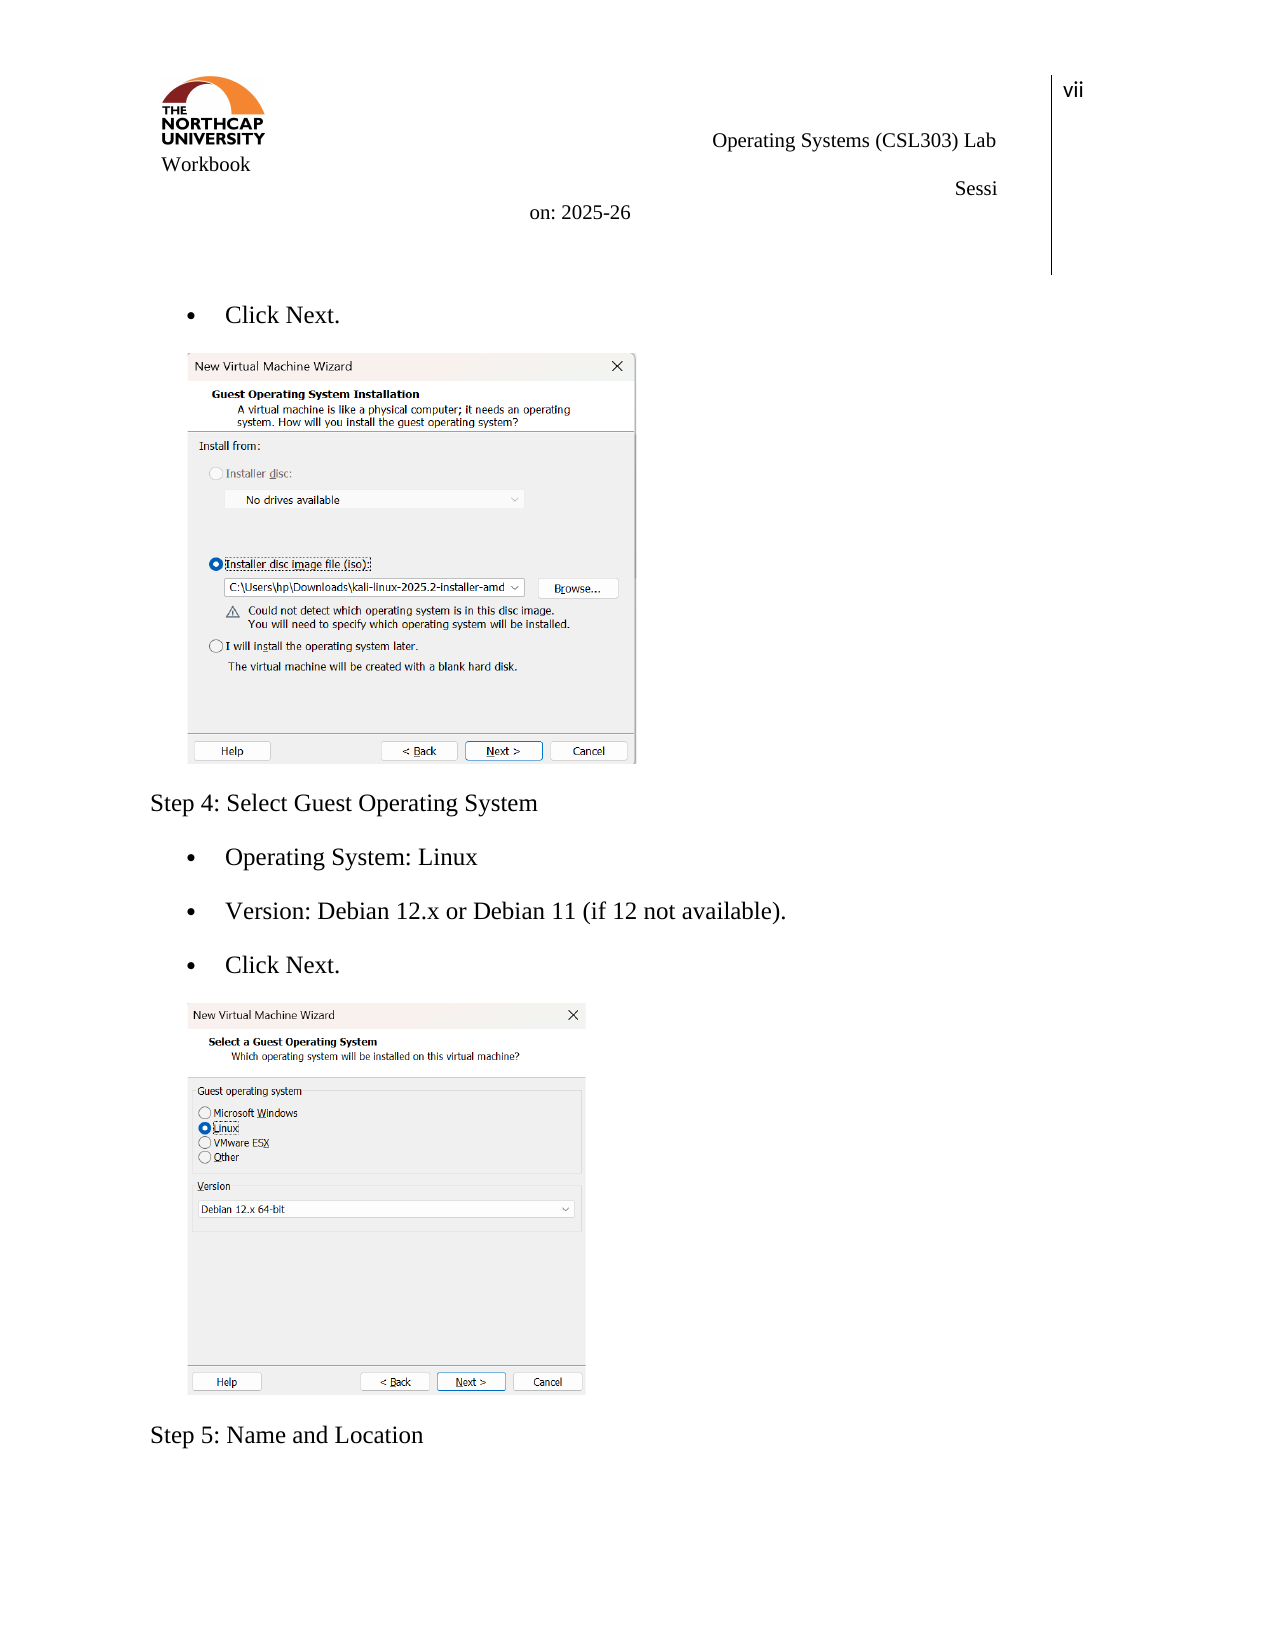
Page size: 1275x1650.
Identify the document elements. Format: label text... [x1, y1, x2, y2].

text Step 4: Select Guest Operating System [150, 788, 1125, 817]
list Version: Debian 12.x or Debian 11 (if 12 not available). [187, 896, 1125, 925]
list Click Next. [187, 300, 1125, 329]
text Step 5: Name and Location [150, 1420, 1125, 1449]
picture [161, 75, 265, 147]
list Click Next. [187, 950, 1125, 979]
list Operating System: Linux [187, 842, 1125, 871]
picture [187, 353, 637, 764]
picture [187, 1003, 586, 1395]
